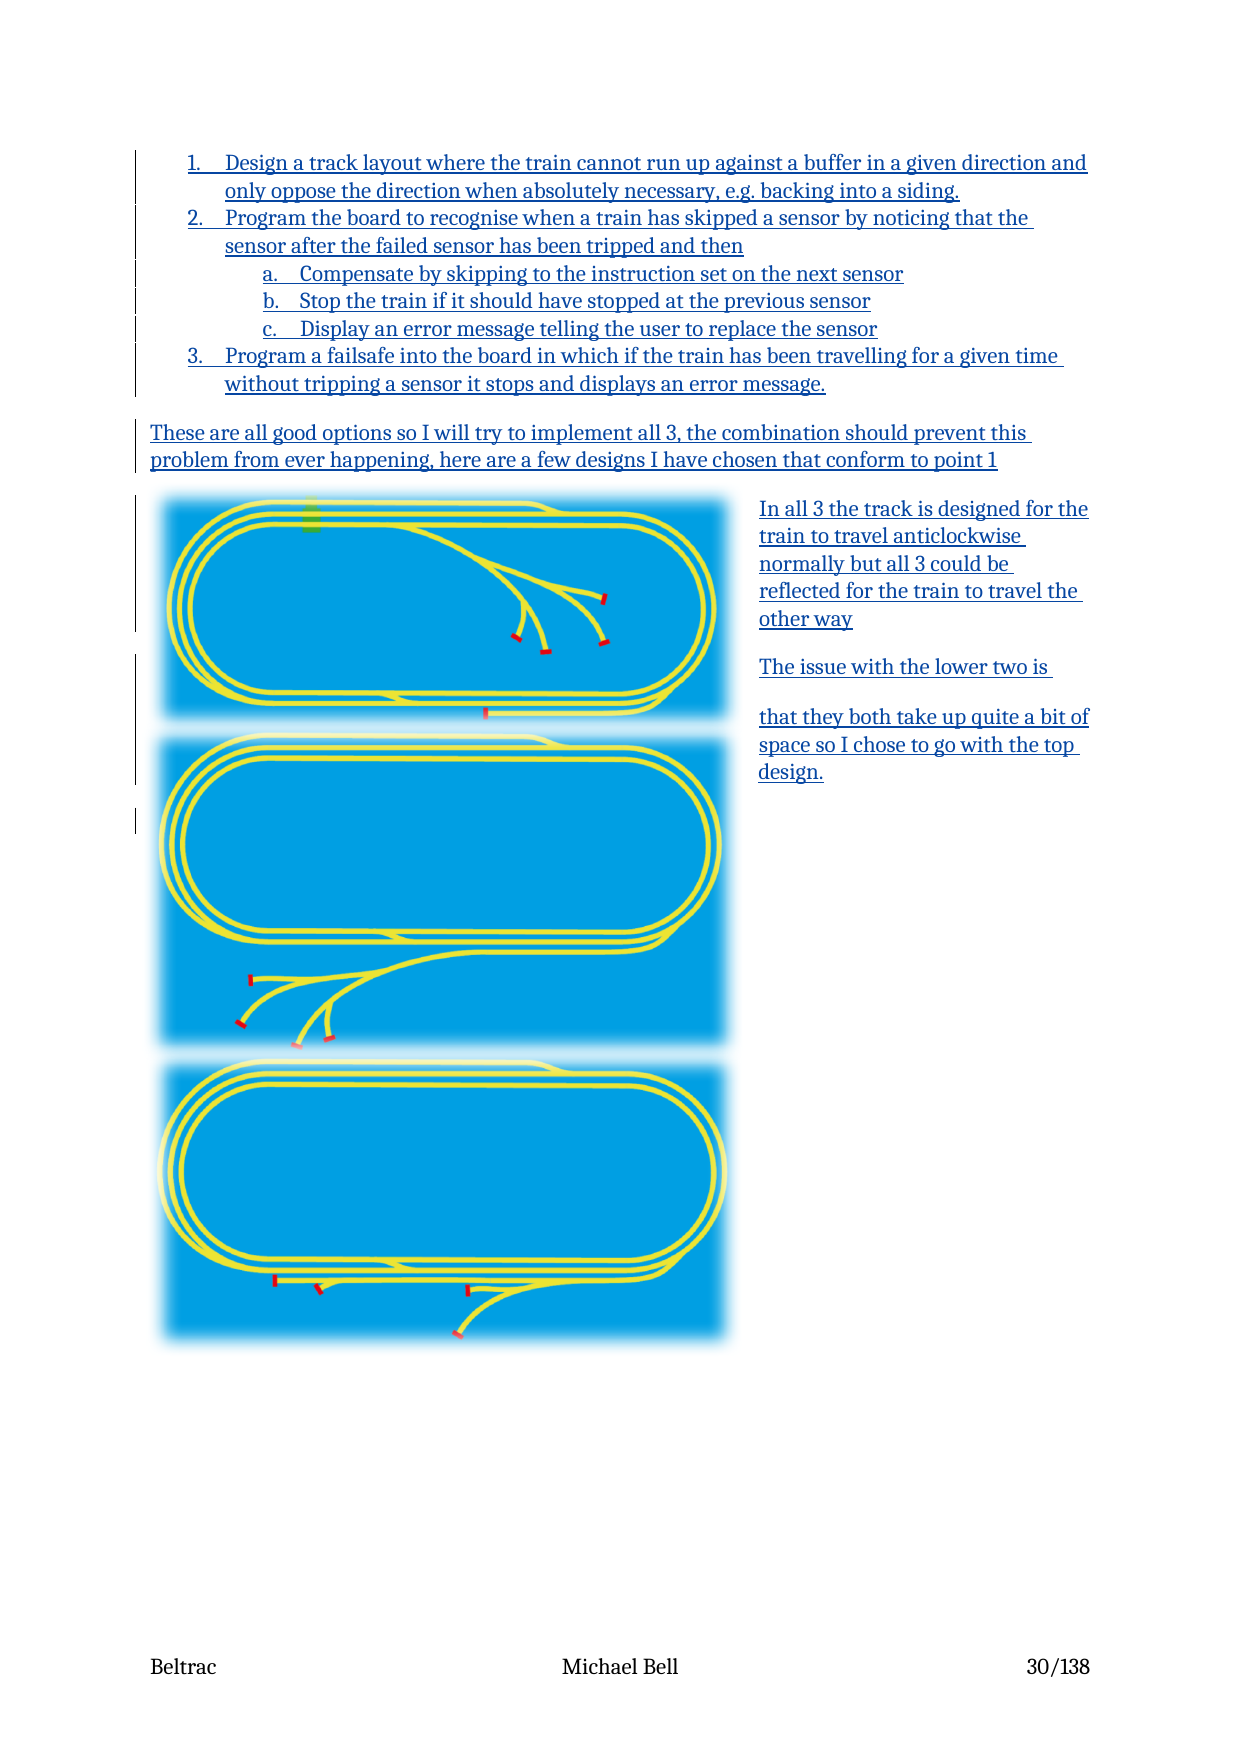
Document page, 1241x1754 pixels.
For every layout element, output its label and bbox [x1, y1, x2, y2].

picture [176, 1082, 713, 1328]
picture [175, 511, 237, 579]
picture [176, 1076, 219, 1118]
picture [176, 1076, 713, 1146]
picture [175, 511, 715, 707]
picture [171, 749, 715, 1034]
picture [171, 749, 221, 804]
